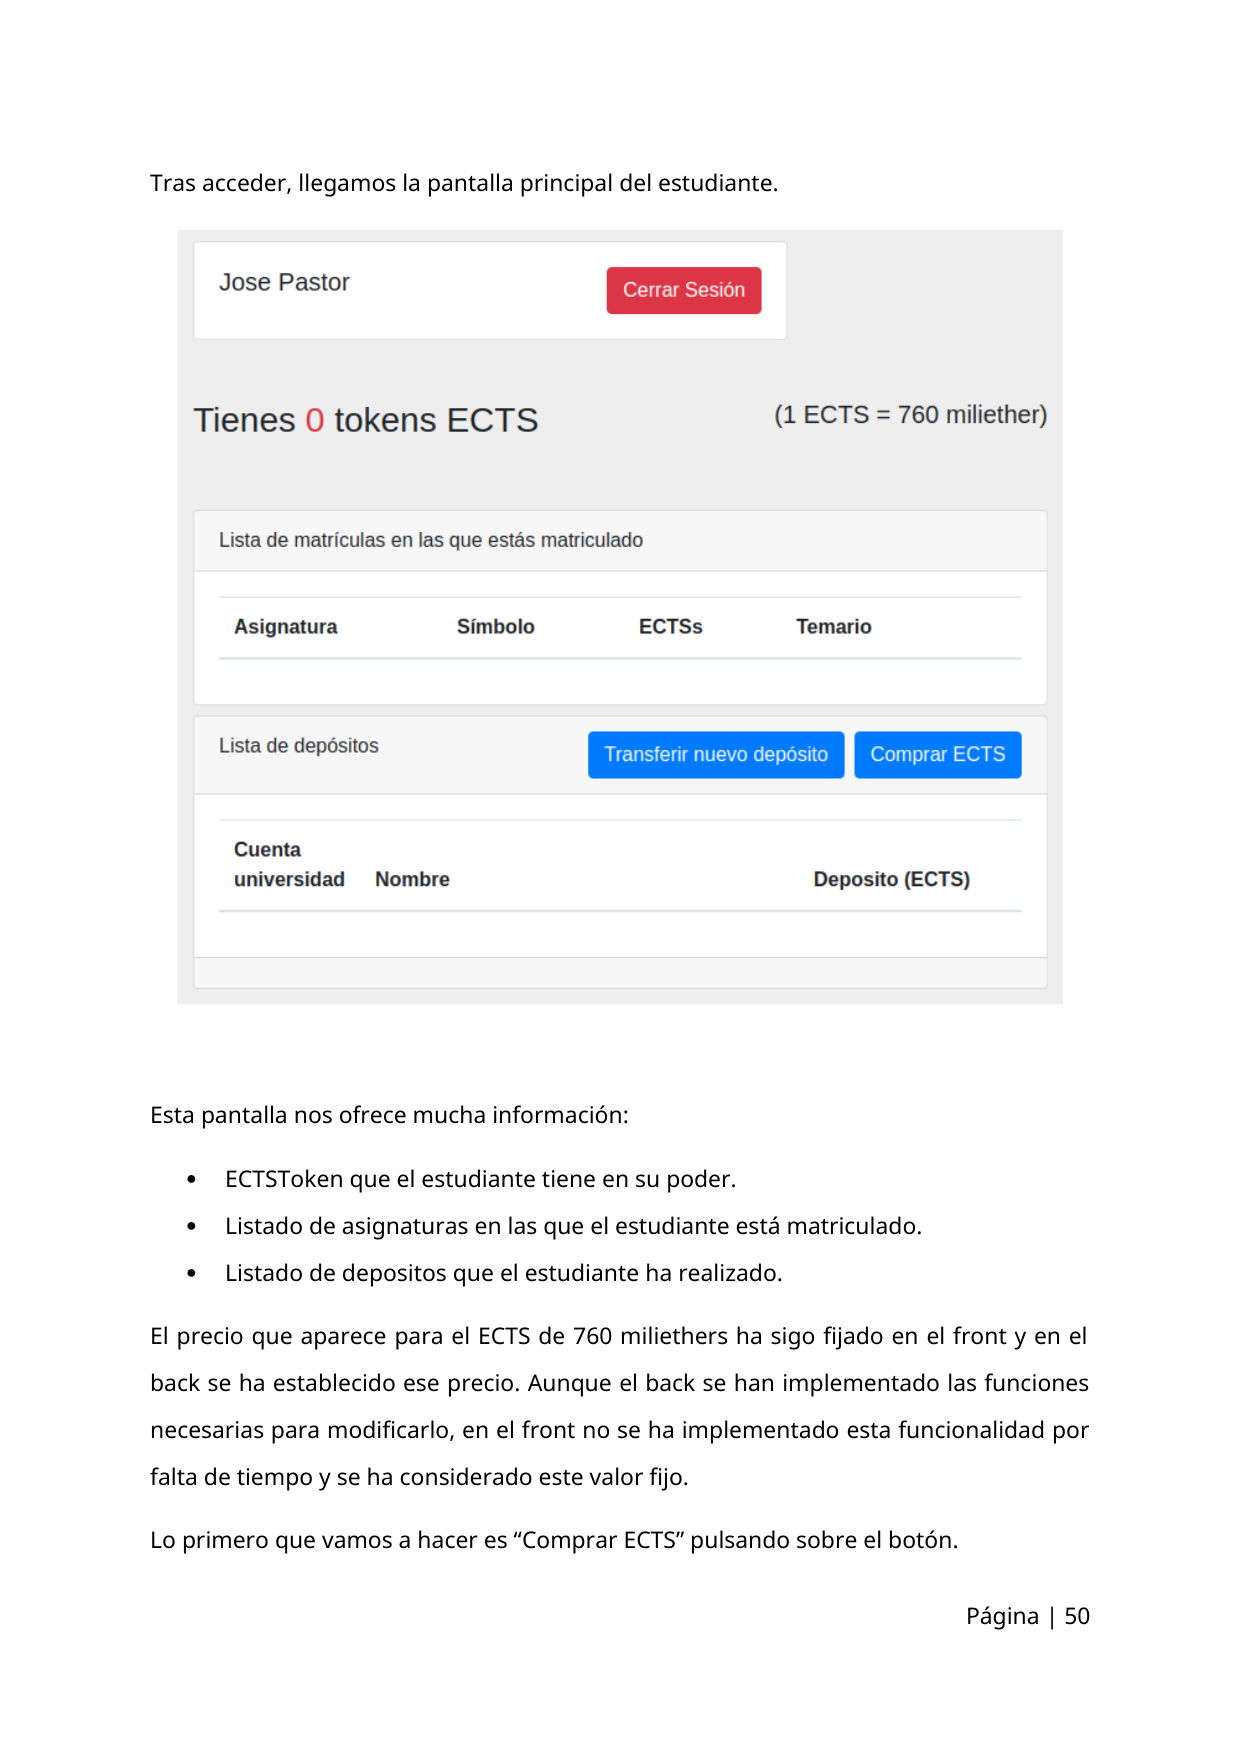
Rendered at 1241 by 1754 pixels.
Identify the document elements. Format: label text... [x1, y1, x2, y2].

picture [177, 230, 1063, 1004]
list Listado de asignaturas en las que el estudiante está matriculado. [187, 1210, 1090, 1241]
text Tras acceder, llegamos la pantalla principal del estudiante. [150, 167, 1090, 198]
list ECTSToken que el estudiante tiene en su poder. [187, 1163, 1090, 1194]
text Esta pantalla nos ofrece mucha información: [150, 1099, 1090, 1131]
list Listado de depositos que el estudiante ha realizado. [187, 1257, 1090, 1288]
text El precio que aparece para el ECTS de 760 miliethers ha sigo fijado en el front y en el back se ha establecido ese precio. Aunque el back se han implementado las funciones necesarias para modificarlo, en el front no se ha implementado esta funcionalidad por falta de tiempo y se ha considerado este valor fijo. [150, 1320, 1090, 1492]
text Lo primero que vamos a hacer es “Comprar ECTS” pulsando sobre el botón. [150, 1524, 1090, 1556]
